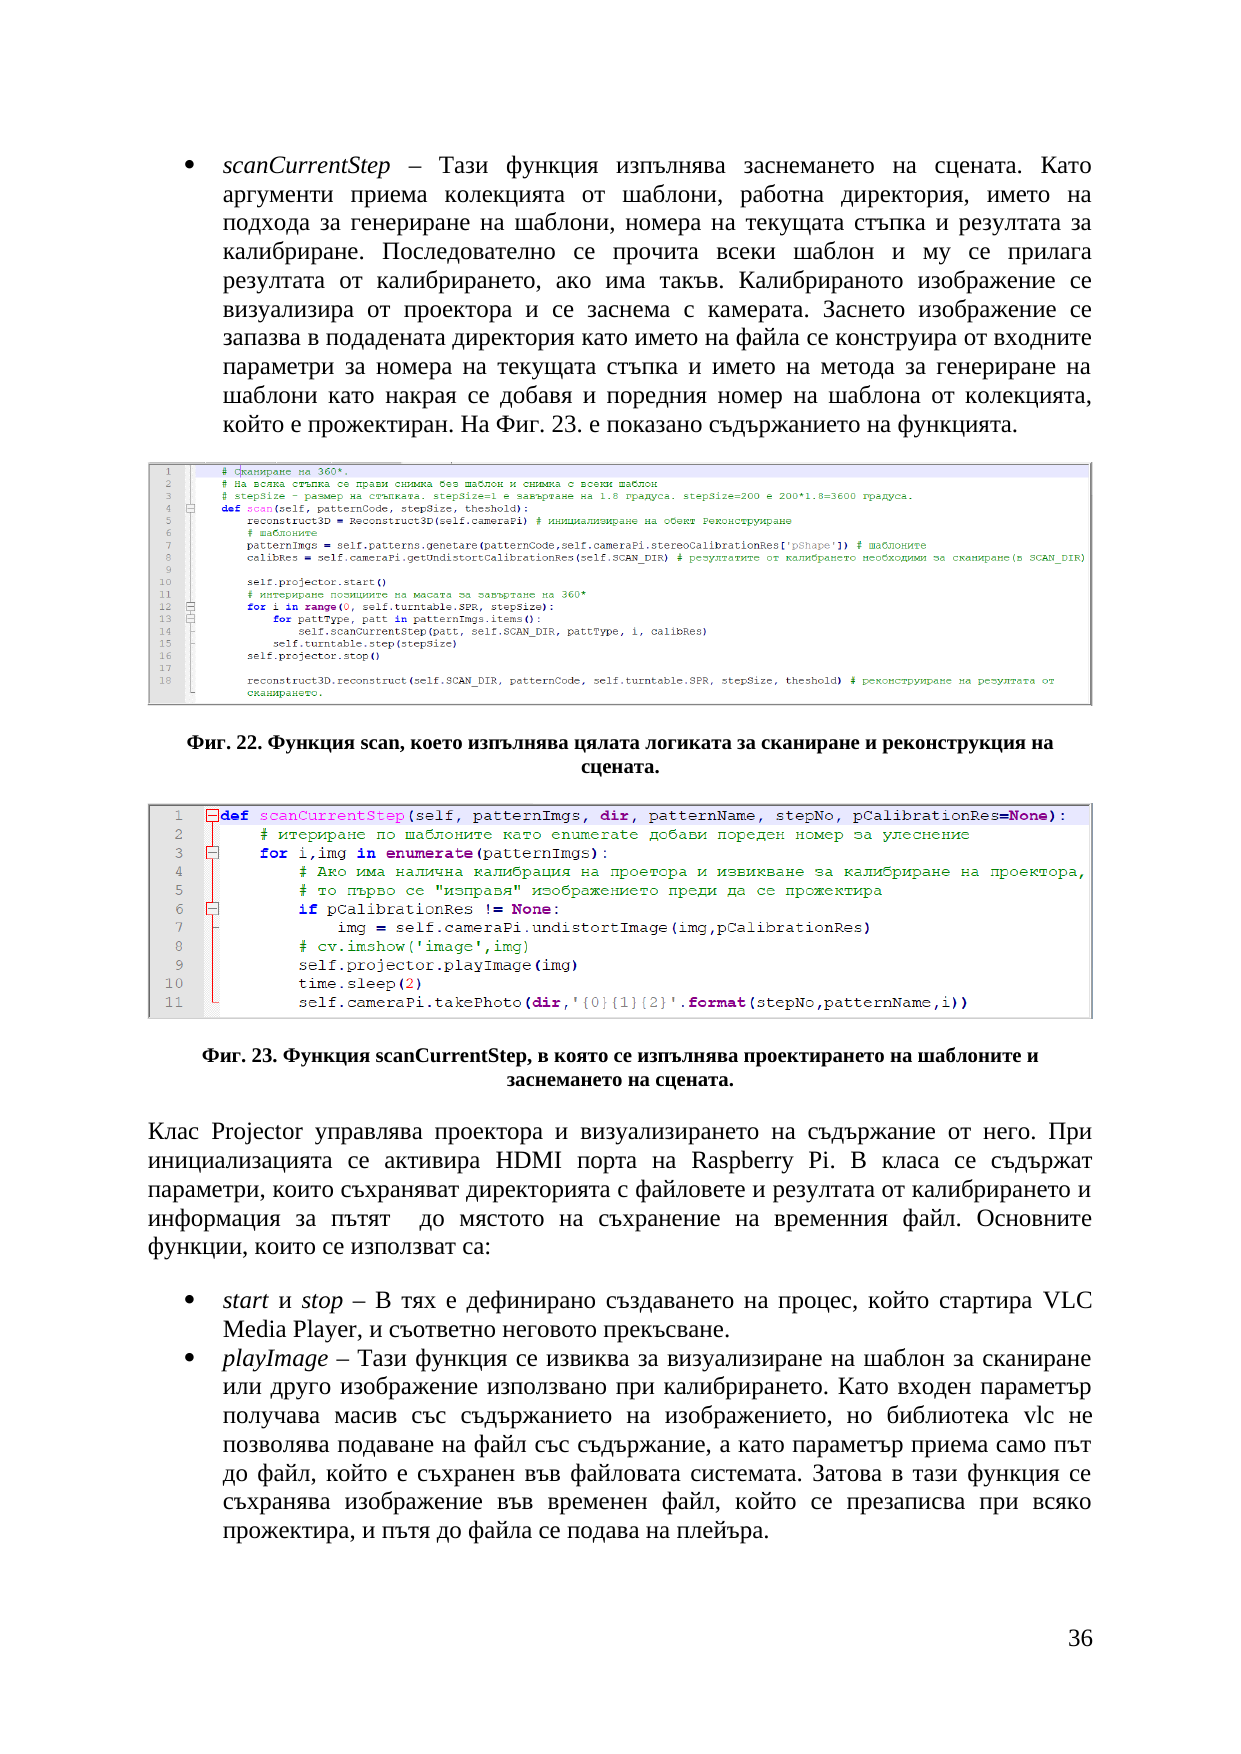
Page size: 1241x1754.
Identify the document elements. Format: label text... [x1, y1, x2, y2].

picture [147, 803, 1093, 1019]
picture [147, 462, 1093, 706]
text Фиг. 22. Функция scan, което изпълнява цялата логиката за сканиране и реконструкция на сцената. [148, 730, 1093, 778]
text Фиг. 23. Функция scanCurrentStep, в която се изпълнява проектирането на шаблоните и заснемането на сцената. [148, 1043, 1093, 1091]
list start и stop – В тях е дефинирано създаването на процес, който стартира VLC Media Player, и съответно неговото прекъсване. [185, 1285, 1093, 1343]
list playImage – Тази функция се извиква за визуализиране на шаблон за сканиране или друго изображение използвано при калибрирането. Като входен параметър получава масив със съдържанието на изображението, но библиотека vlc не позволява подаване на файл със съдържание, а като параметър приема само път до файл, който е съхранен във файловата системата. Затова в тази функция се съхранява изображение във временен файл, който се презаписва при всяко прожектира, и пътя до файла се подава на плейъра. [185, 1343, 1093, 1544]
text Клас Projector управлява проектора и визуализирането на съдържание от него. При инициализацията се активира HDMI порта на Raspberry Pi. В класа се съдържат параметри, които съхраняват директорията с файловете и резултата от калибрирането и информация за пътят до мястото на съхранение на временния файл. Основните функции, които се използват са: [148, 1116, 1093, 1260]
list scanCurrentStep – Тази функция изпълнява заснемането на сцената. Като аргументи приема колекцията от шаблони, работна директория, името на подхода за генериране на шаблони, номера на текущата стъпка и резултата за калибриране. Последователно се прочита всеки шаблон и му се прилага резултата от калибрирането, ако има такъв. Калибрираното изображение се визуализира от проектора и се заснема с камерата. Заснето изображение се запазва в подадената директория като името на файла се конструира от входните параметри за номера на текущата стъпка и името на метода за генериране на шаблони като накрая се добавя и поредния номер на шаблона от колекцията, който е прожектиран. На Фиг. 23. е показано съдържанието на функцията. [185, 150, 1093, 437]
